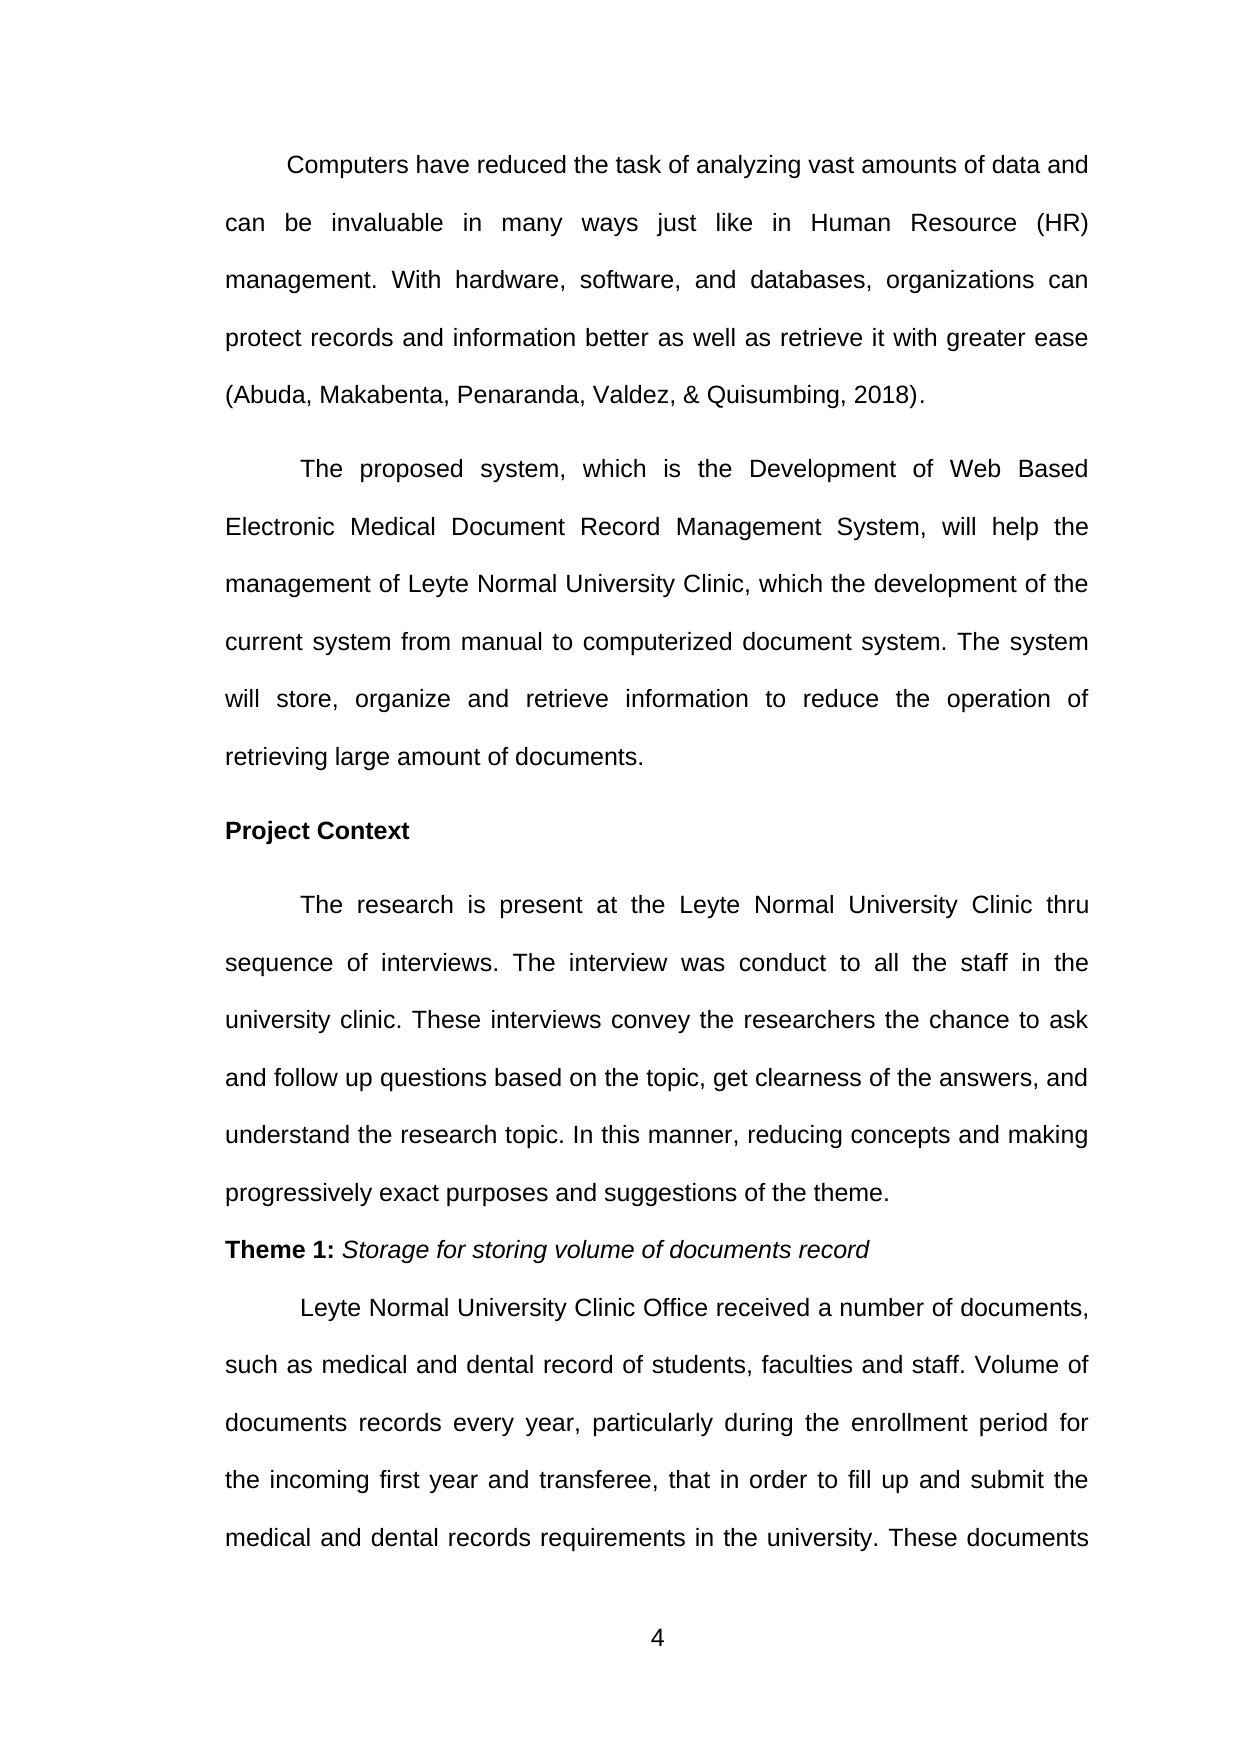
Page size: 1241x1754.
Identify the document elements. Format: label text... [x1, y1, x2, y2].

text Project Context [225, 816, 1090, 844]
text Computers have reduced the task of analyzing vast amounts of data and can be invaluable in many ways just like in Human Resource (HR) management. With hardware, software, and databases, organizations can protect records and information better as well as retrieve it with greater ease . [225, 150, 1090, 409]
text The research is present at the Leyte Normal University Clinic thru sequence of interviews. The interview was conduct to all the staff in the university clinic. These interviews convey the researchers the chance to ask and follow up questions based on the topic, get clearness of the answers, and understand the research topic. In this manner, reducing concepts and making progressively exact purposes and suggestions of the theme. [225, 890, 1090, 1206]
text Theme 1: Storage for storing volume of documents record [225, 1235, 1090, 1264]
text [225, 1292, 1090, 1551]
text The proposed system, which is the Development of Web Based Electronic Medical Document Record Management System, will help the management of Leyte Normal University Clinic, which the development of the current system from manual to computerized document system. The system will store, organize and retrieve information to reduce the operation of retrieving large amount of documents. [225, 454, 1090, 770]
